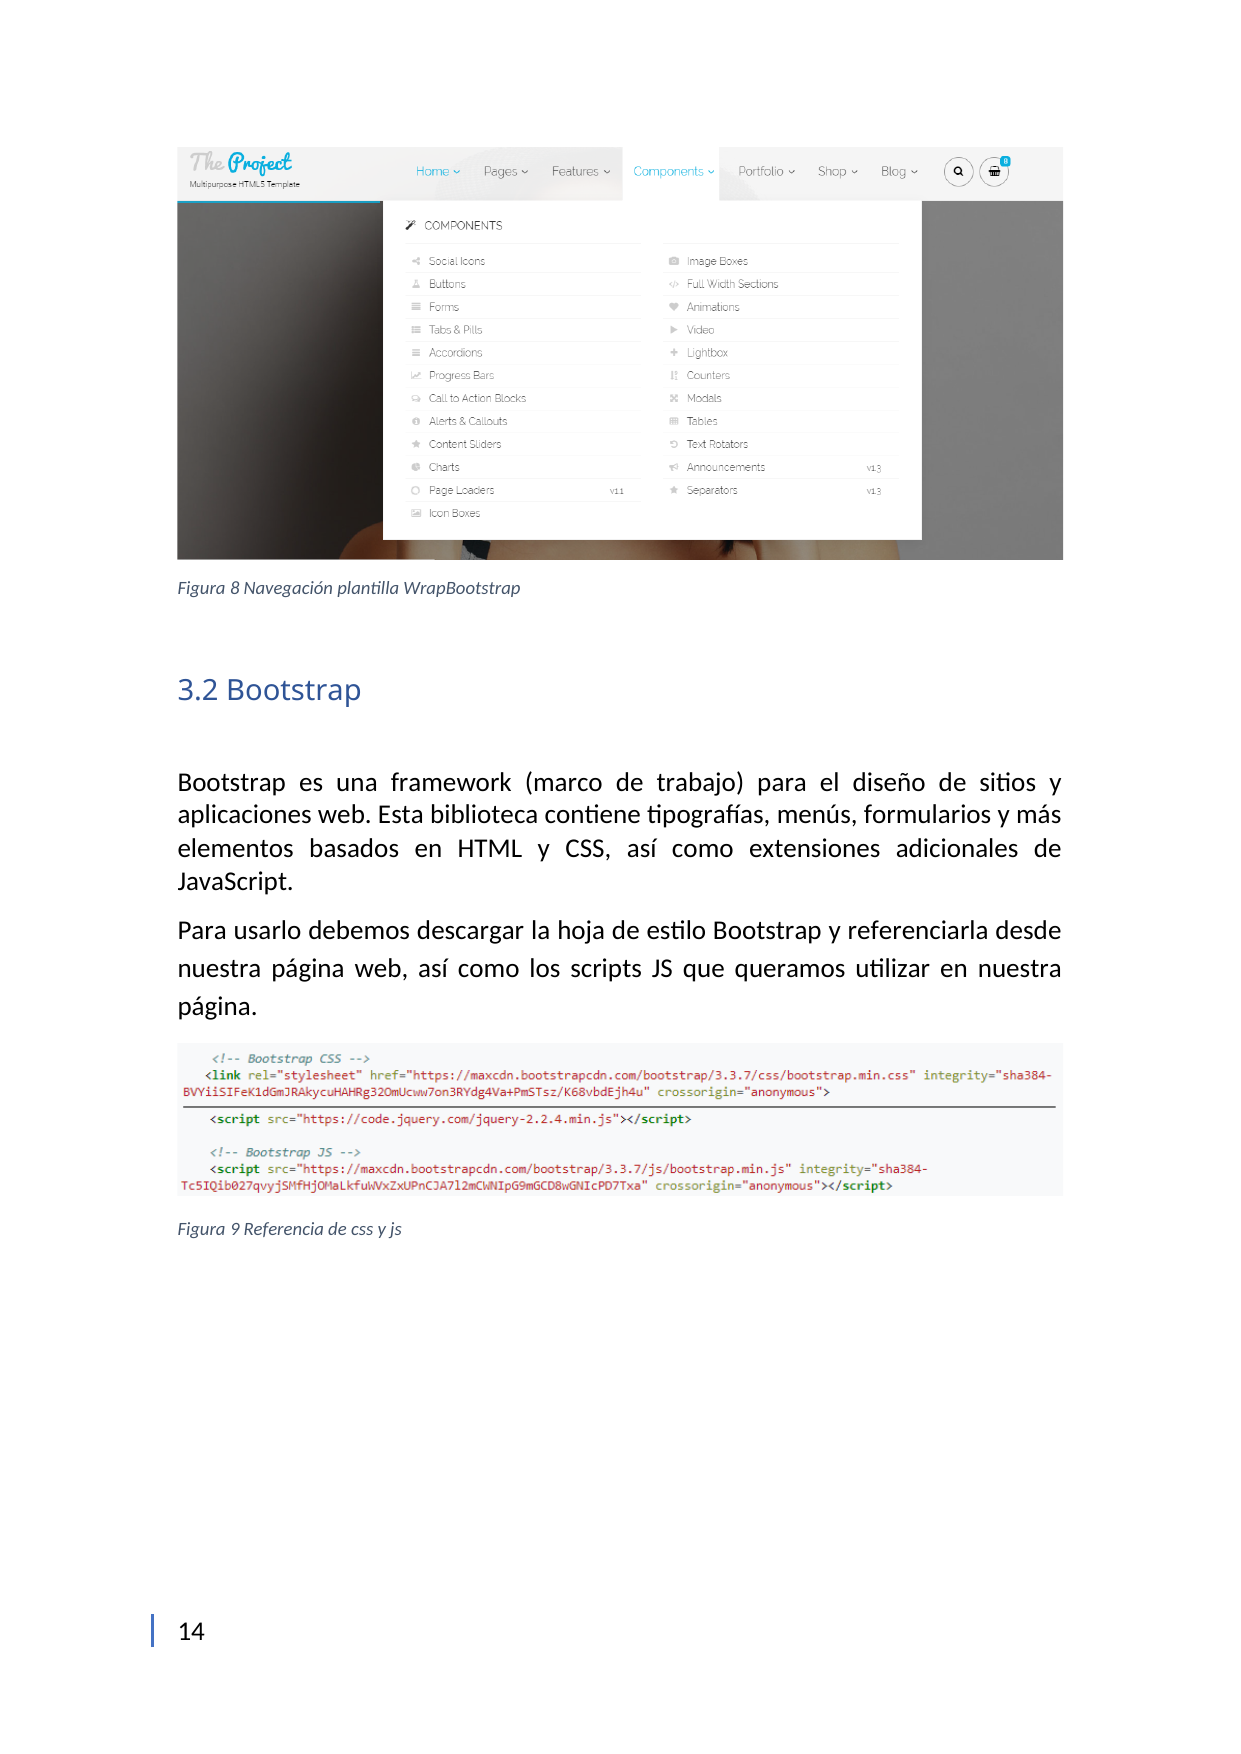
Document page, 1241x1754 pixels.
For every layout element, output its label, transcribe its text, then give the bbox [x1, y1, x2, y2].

picture [177, 1043, 1064, 1196]
text Figura 9 Referencia de css y js [177, 1217, 1063, 1240]
picture [177, 147, 1064, 560]
text Figura 8 Navegación plantilla WrapBootstrap [177, 576, 1063, 599]
subtitle 3.2 Bootstrap [177, 669, 1063, 709]
text Bootstrap es una framework (marco de trabajo) para el diseño de sitios y aplicaciones web. Esta biblioteca contiene tipografías, menús, formularios y más elementos basados en HTML y CSS, así como extensiones adicionales de JavaScript. [177, 765, 1063, 897]
text Para usarlo debemos descargar la hoja de estilo Bootstrap y referenciarla desde nuestra página web, así como los scripts JS que queramos utilizar en nuestra página. [177, 913, 1063, 1022]
